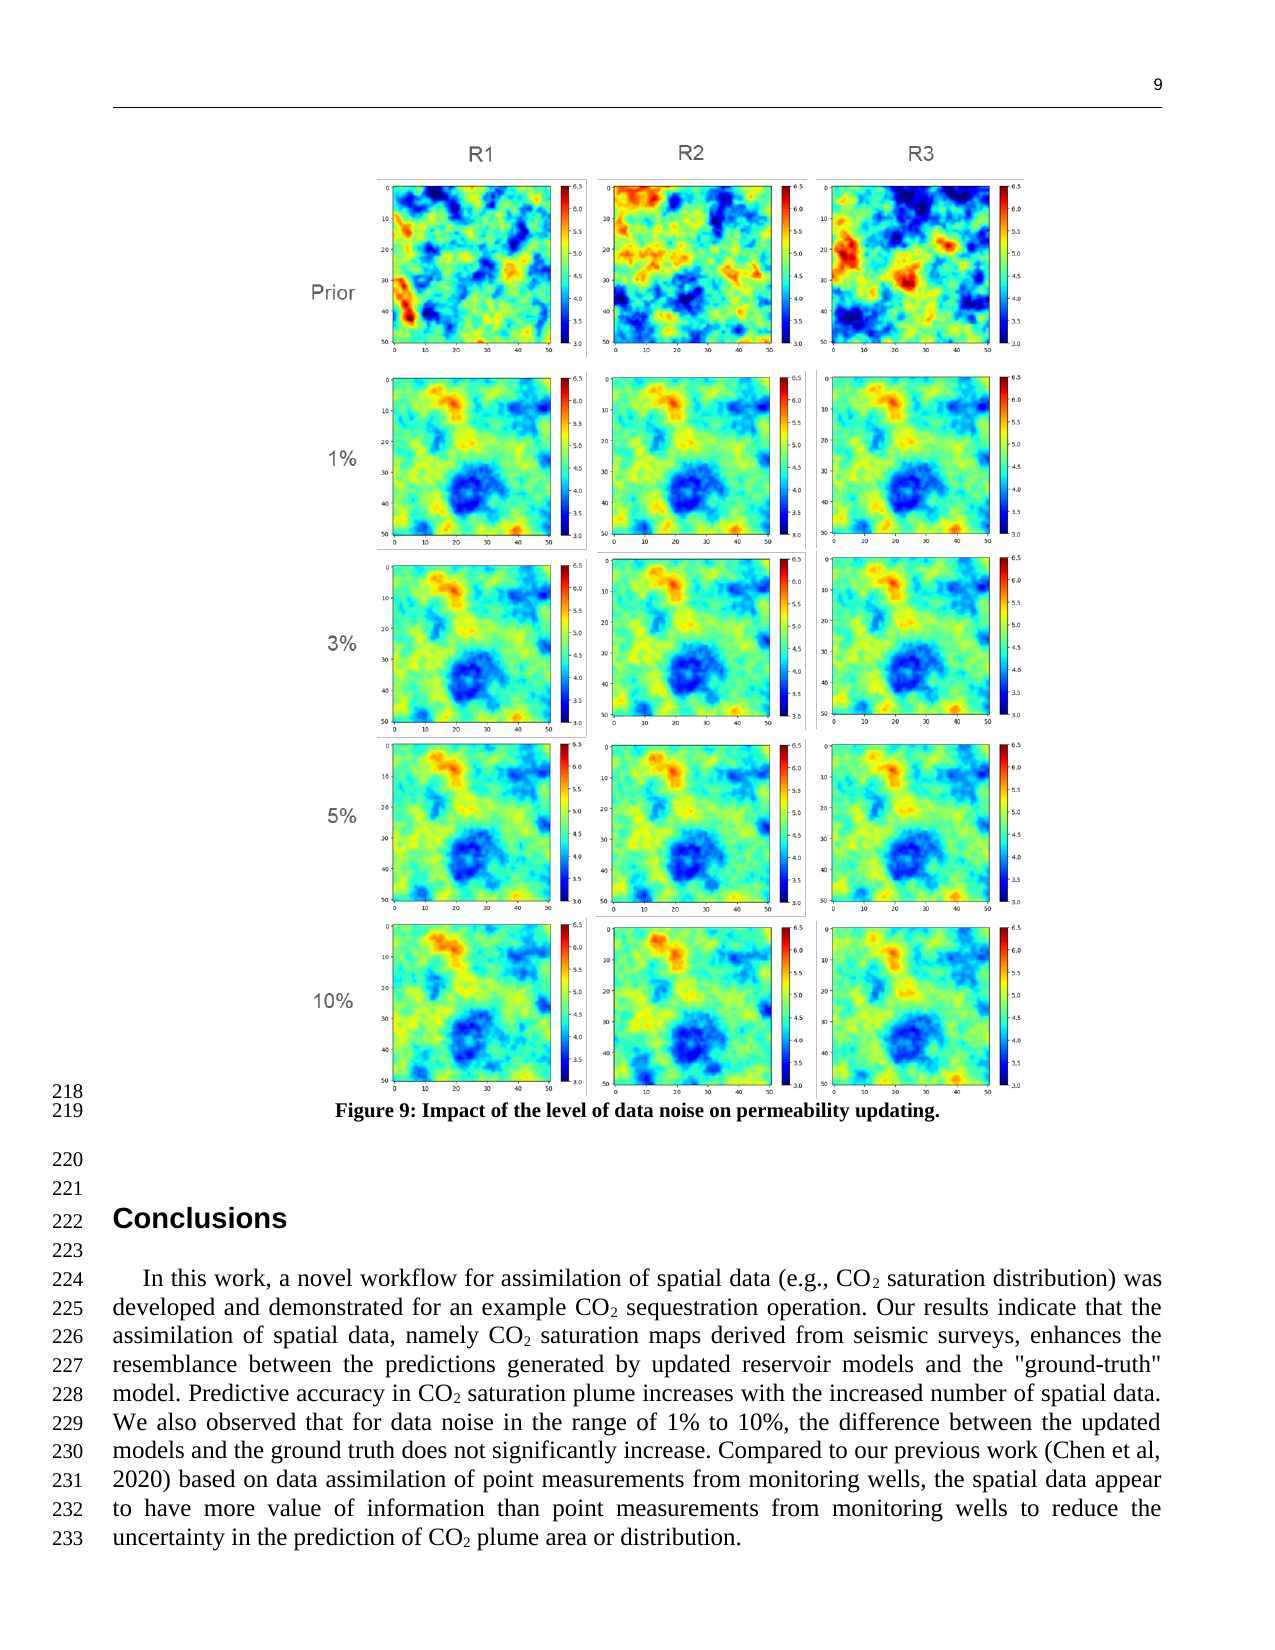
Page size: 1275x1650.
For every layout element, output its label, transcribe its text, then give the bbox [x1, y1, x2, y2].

text In this work, a novel workflow for assimilation of spatial data (e.g., CO2 saturation distribution) was developed and demonstrated for an example CO2 sequestration operation. Our results indicate that the assimilation of spatial data, namely CO2 saturation maps derived from seismic surveys, enhances the resemblance between the predictions generated by updated reservoir models and the "ground-truth" model. Predictive accuracy in CO2 saturation plume increases with the increased number of spatial data. We also observed that for data noise in the range of 1% to 10%, the difference between the updated models and the ground truth does not significantly increase. Compared to our previous work (Chen et al, 2020) based on data assimilation of point measurements from monitoring wells, the spatial data appear to have more value of information than point measurements from monitoring wells to reduce the uncertainty in the prediction of CO2 plume area or distribution. [112, 1263, 1162, 1551]
picture [287, 133, 1025, 1099]
text Figure 9: Impact of the level of data noise on permeability updating. [112, 1098, 1162, 1122]
text Conclusions [112, 1201, 1162, 1234]
